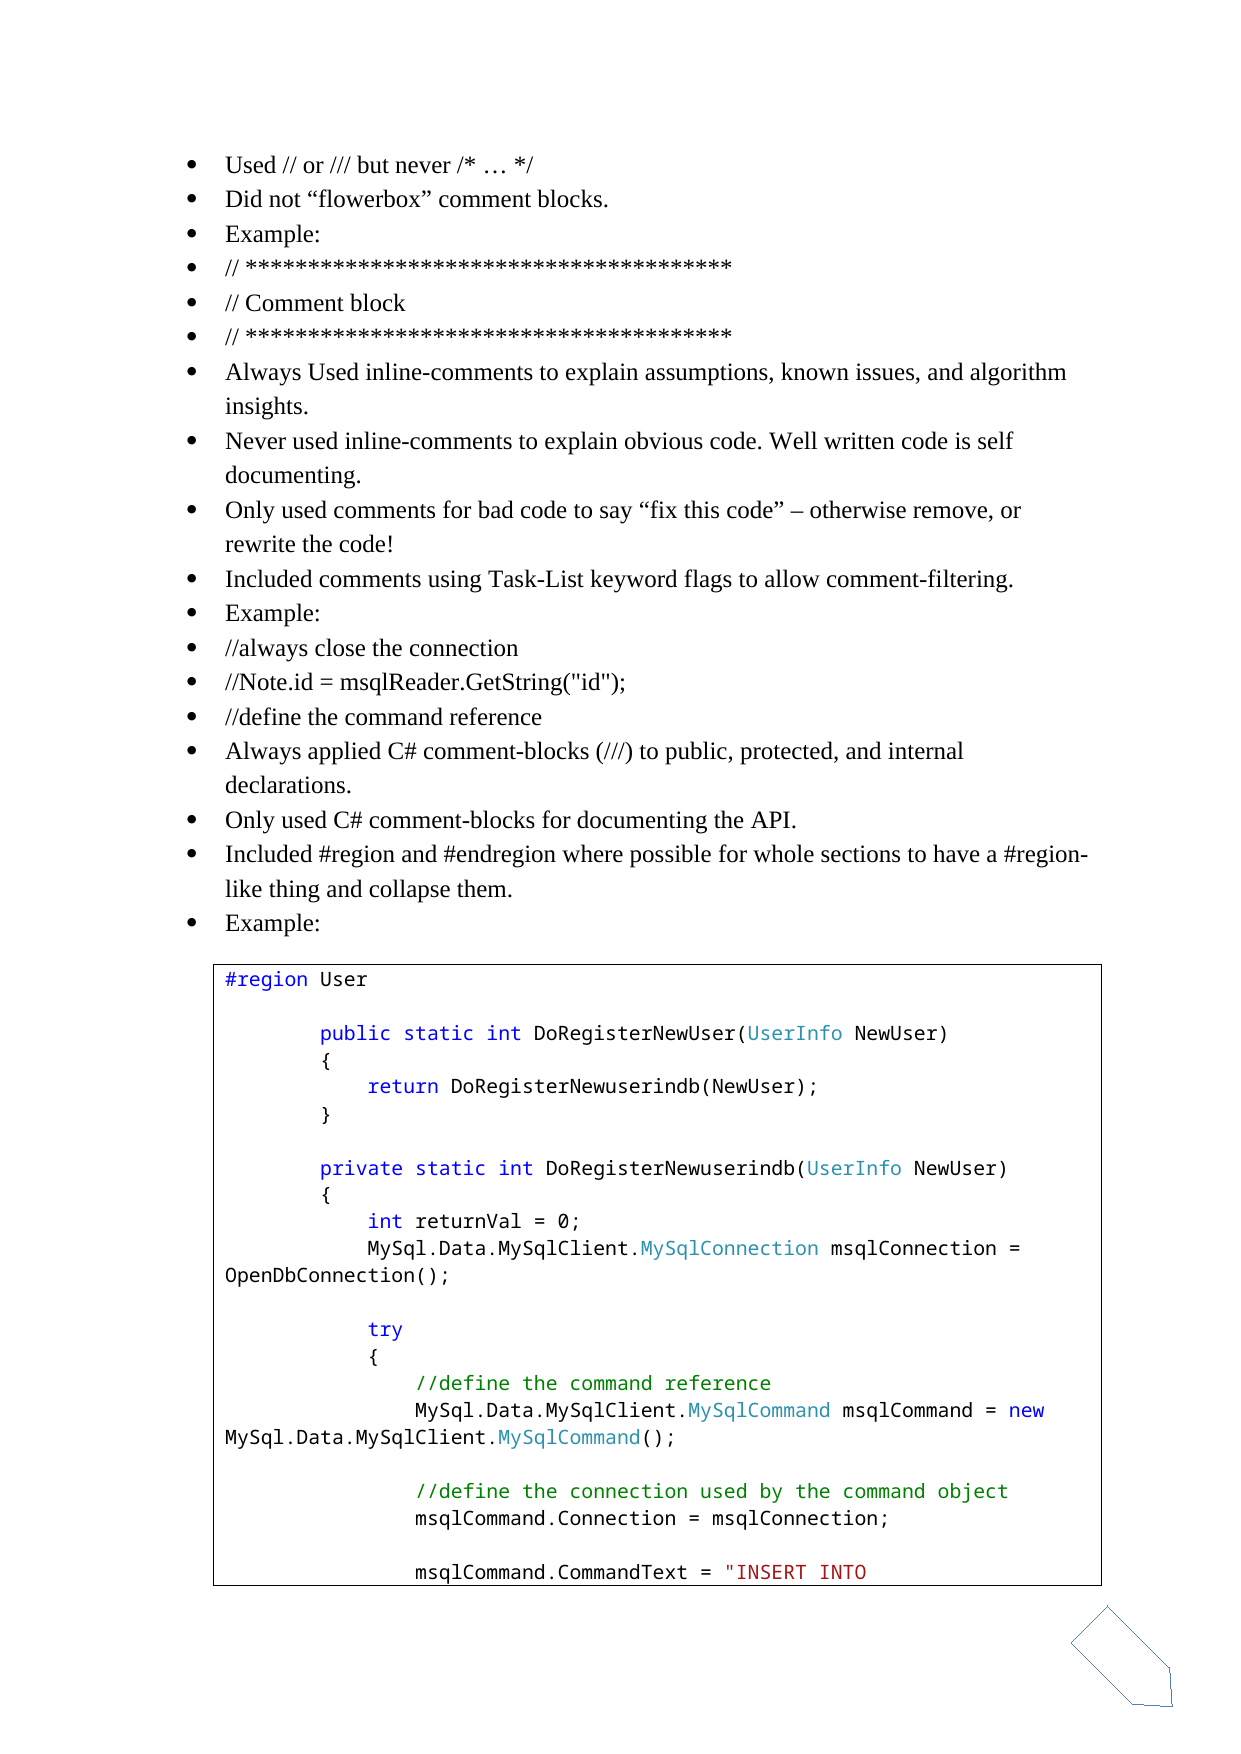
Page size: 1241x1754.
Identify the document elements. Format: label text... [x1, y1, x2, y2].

list // Comment block [187, 288, 1090, 317]
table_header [214, 965, 1101, 1585]
list Always applied C# comment-blocks (///) to public, protected, and internal declarations. [187, 736, 1090, 799]
list Used // or /// but never /* … */ [187, 150, 1090, 179]
list //define the command reference [187, 702, 1090, 730]
list //Note.id = msqlReader.GetString("id"); [187, 667, 1090, 696]
list // *************************************** [187, 253, 1090, 282]
list Always Used inline-comments to explain assumptions, known issues, and algorithm insights. [187, 357, 1090, 420]
list Did not “flowerbox” comment blocks. [187, 184, 1090, 213]
list Example: [187, 598, 1090, 627]
list //always close the connection [187, 633, 1090, 661]
list Never used inline-comments to explain obvious code. Well written code is self documenting. [187, 426, 1090, 489]
list Included #region and #endregion where possible for whole sections to have a #region-like thing and collapse them. [187, 839, 1090, 903]
list Only used comments for bad code to say “fix this code” – otherwise remove, or rewrite the code! [187, 495, 1090, 558]
list Example: [187, 908, 1090, 937]
list Only used C# comment-blocks for documenting the API. [187, 805, 1090, 834]
list // *************************************** [187, 322, 1090, 351]
list Included comments using Task-List keyword flags to allow comment-filtering. [187, 564, 1090, 592]
list Example: [187, 219, 1090, 248]
